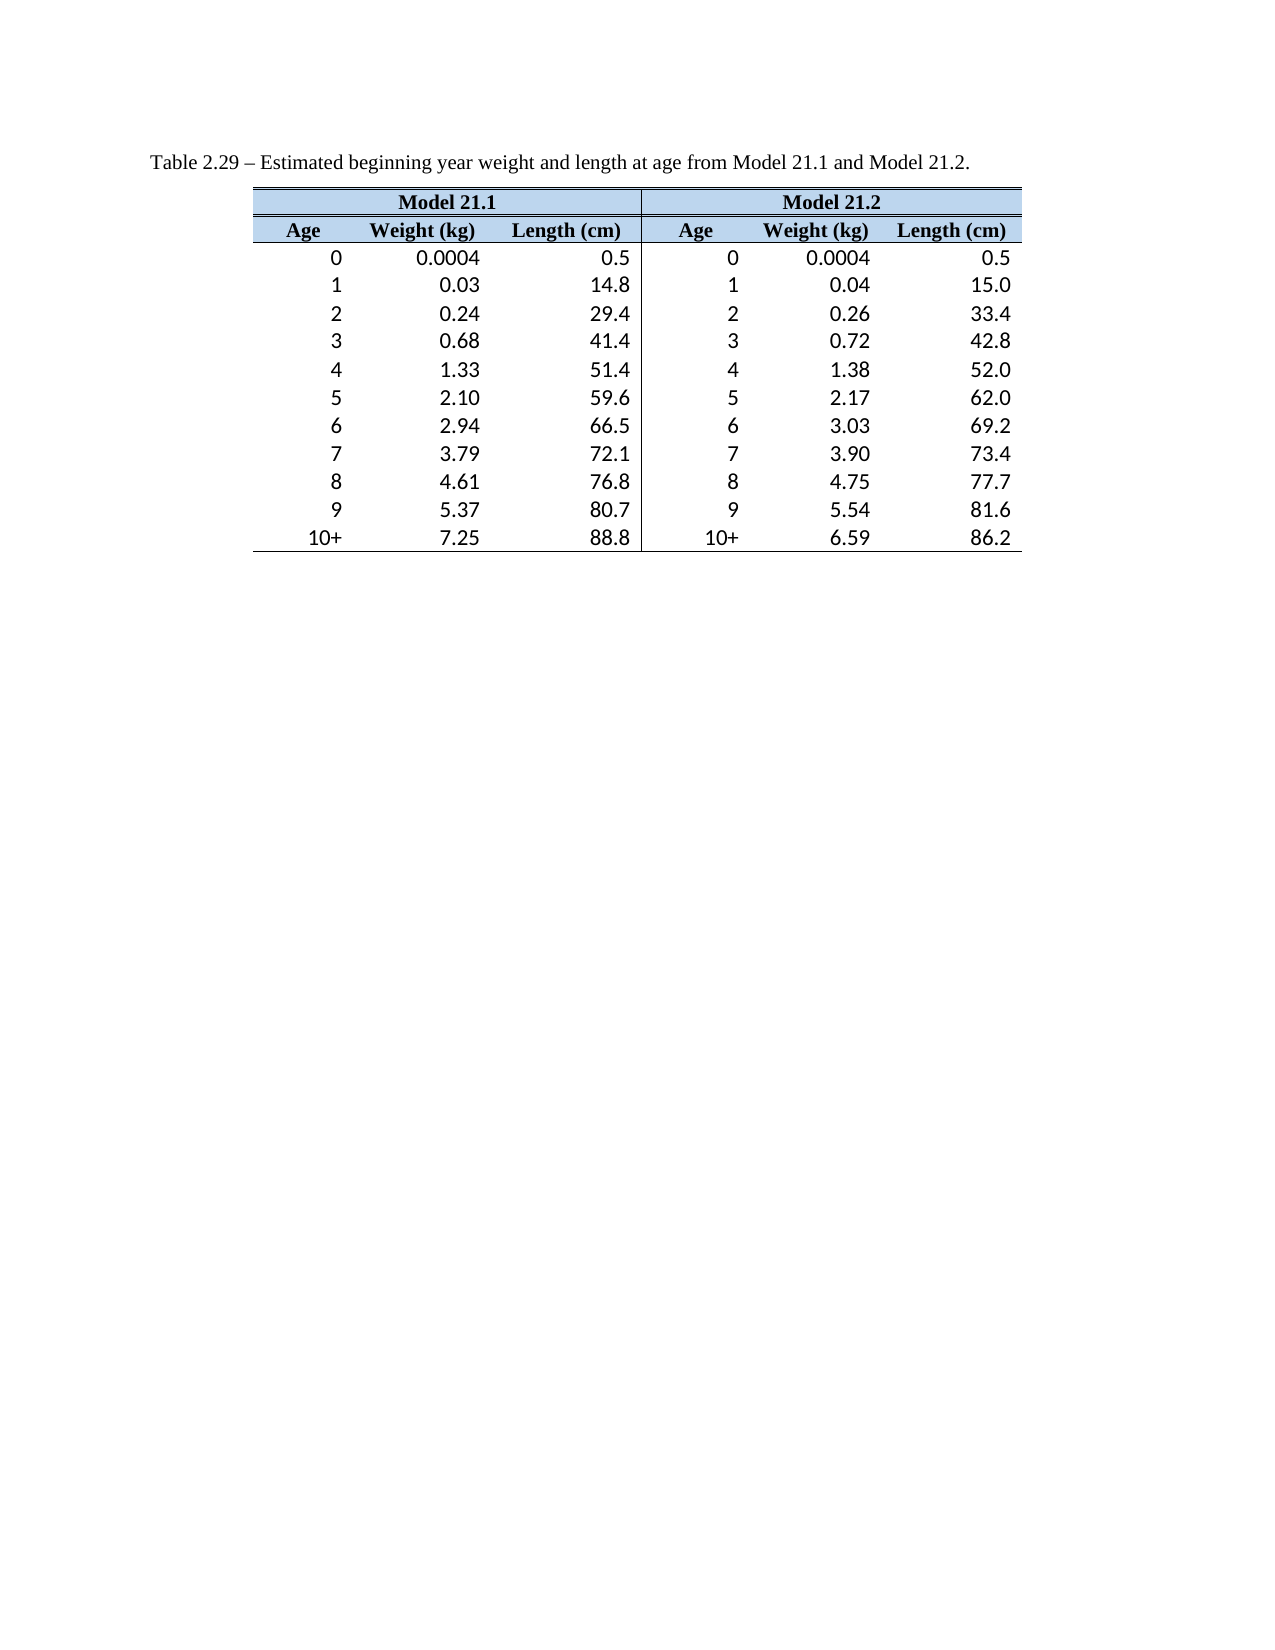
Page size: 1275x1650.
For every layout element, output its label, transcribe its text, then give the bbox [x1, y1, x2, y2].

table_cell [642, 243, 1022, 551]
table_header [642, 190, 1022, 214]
text Table 2.29 – Estimated beginning year weight and length at age from Model 21.1 and Model 21.2. [150, 150, 1125, 174]
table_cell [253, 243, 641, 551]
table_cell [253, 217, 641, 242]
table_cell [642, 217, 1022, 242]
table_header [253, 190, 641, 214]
